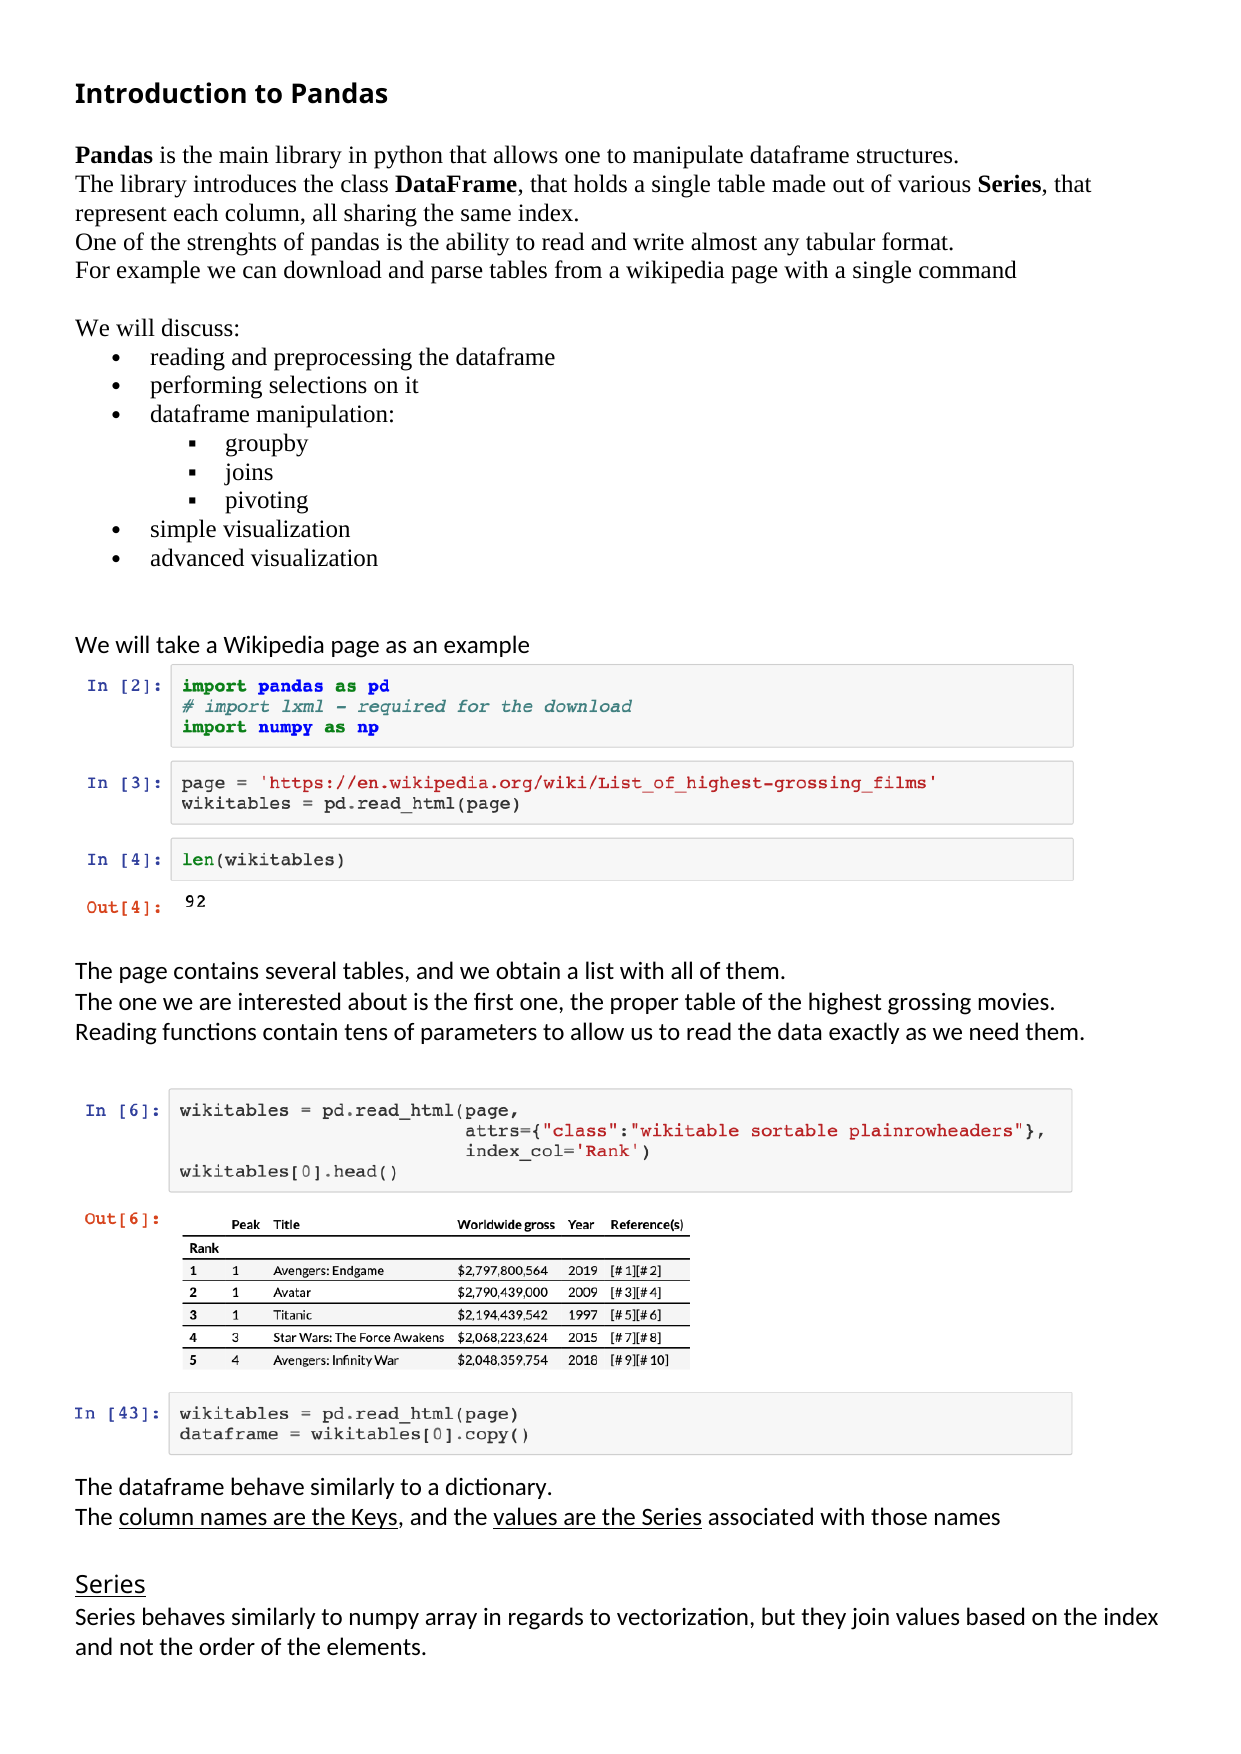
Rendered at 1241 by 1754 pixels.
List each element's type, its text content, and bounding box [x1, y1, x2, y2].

text For example we can download and parse tables from a wikipedia page with a single command [75, 256, 1165, 284]
text The library introduces the class DataFrame, that holds a single table made out of various Series, that represent each column, all sharing the same index. [75, 169, 1165, 227]
text We will discuss: [75, 313, 1165, 342]
list groupby [187, 428, 1165, 457]
list advanced visualization [112, 543, 1165, 572]
list performing selections on it [112, 371, 1165, 399]
text The one we are interested about is the first one, the proper table of the highest grossing movies. [75, 986, 1165, 1017]
text Pandas is the main library in python that allows one to manipulate dataframe structures. [75, 141, 1165, 169]
text We will take a Wikipedia page as an example [75, 629, 1165, 660]
text One of the strenghts of pandas is the ability to read and write almost any tabular format. [75, 227, 1165, 256]
text The column names are the Keys, and the values are the Series associated with those names [75, 1501, 1165, 1532]
list dataframe manipulation: [112, 399, 1165, 428]
subtitle Introduction to Pandas [75, 75, 1165, 112]
text The dataframe behave similarly to a dictionary. [75, 1471, 1165, 1501]
text Series behaves similarly to numpy array in regards to vectorization, but they join values based on the index and not the order of the elements. [75, 1601, 1165, 1662]
picture [75, 1077, 1079, 1471]
picture [75, 660, 1079, 927]
list pivoting [187, 486, 1165, 514]
text The page contains several tables, and we obtain a list with all of them. [75, 956, 1165, 986]
text Reading functions contain tens of parameters to allow us to read the data exactly as we need them. [75, 1017, 1165, 1047]
list simple visualization [112, 514, 1165, 543]
list reading and preprocessing the dataframe [112, 342, 1165, 371]
subtitle Series [75, 1567, 1165, 1601]
list joins [187, 457, 1165, 486]
